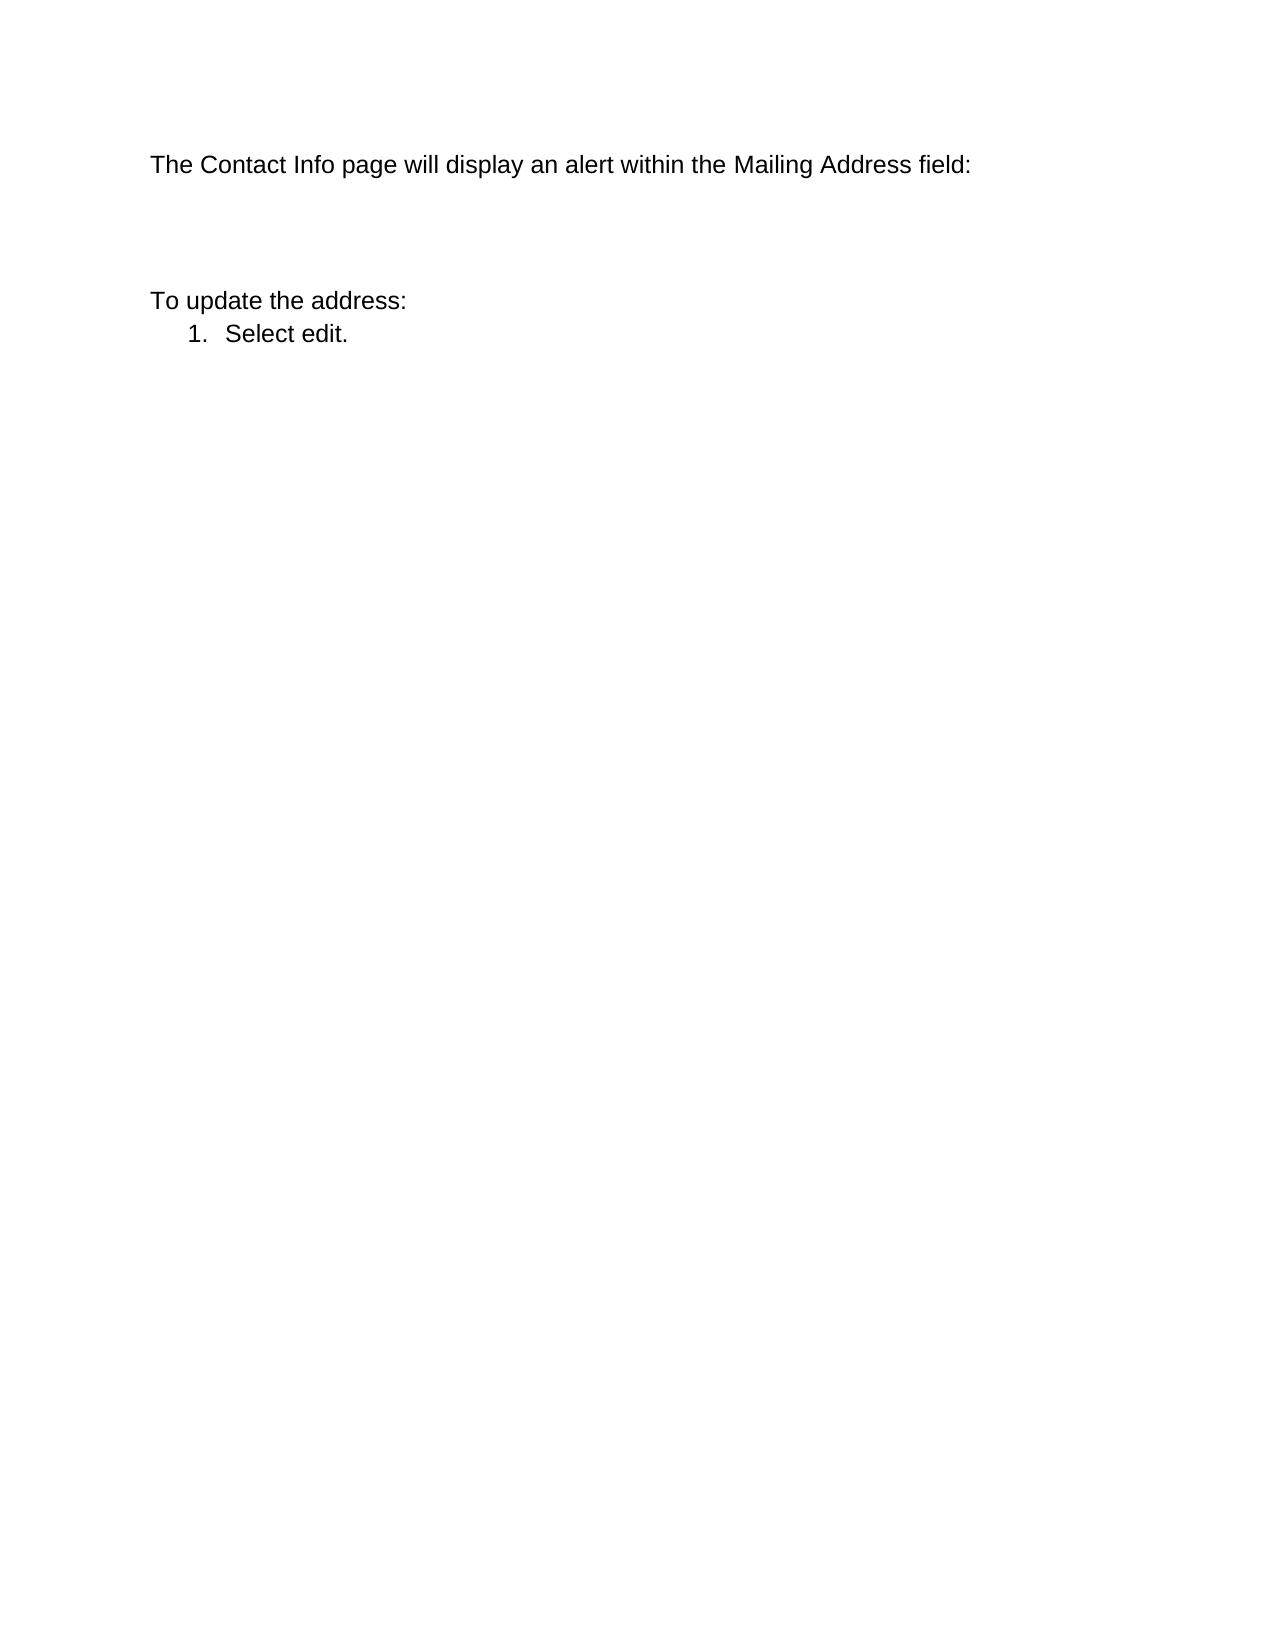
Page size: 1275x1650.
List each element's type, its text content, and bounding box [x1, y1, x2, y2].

text The Contact Info page will display an alert within the Mailing Address field: [150, 150, 1125, 214]
list Select edit. [187, 319, 1125, 348]
text To update the address: [150, 286, 1125, 315]
